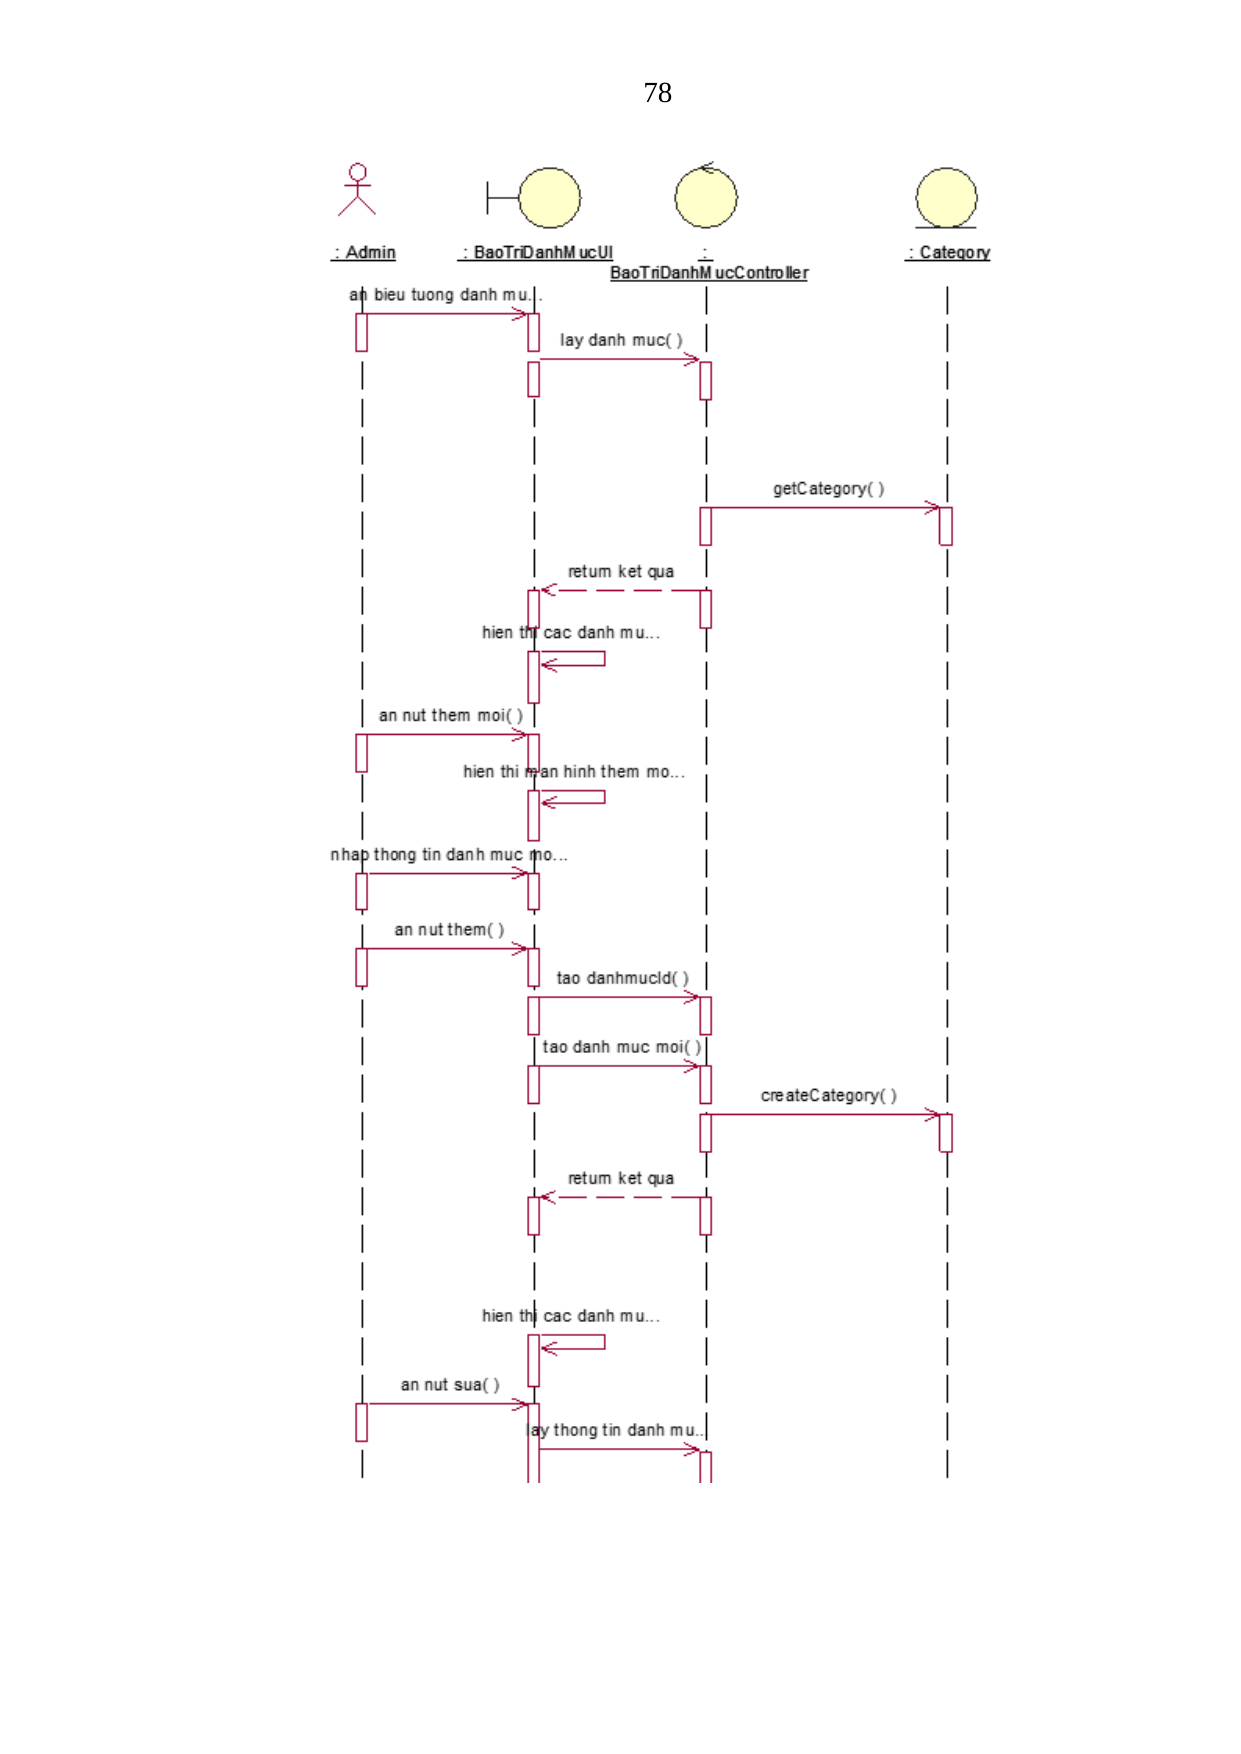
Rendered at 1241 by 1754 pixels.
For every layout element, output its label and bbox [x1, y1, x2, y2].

picture [304, 150, 1011, 1483]
